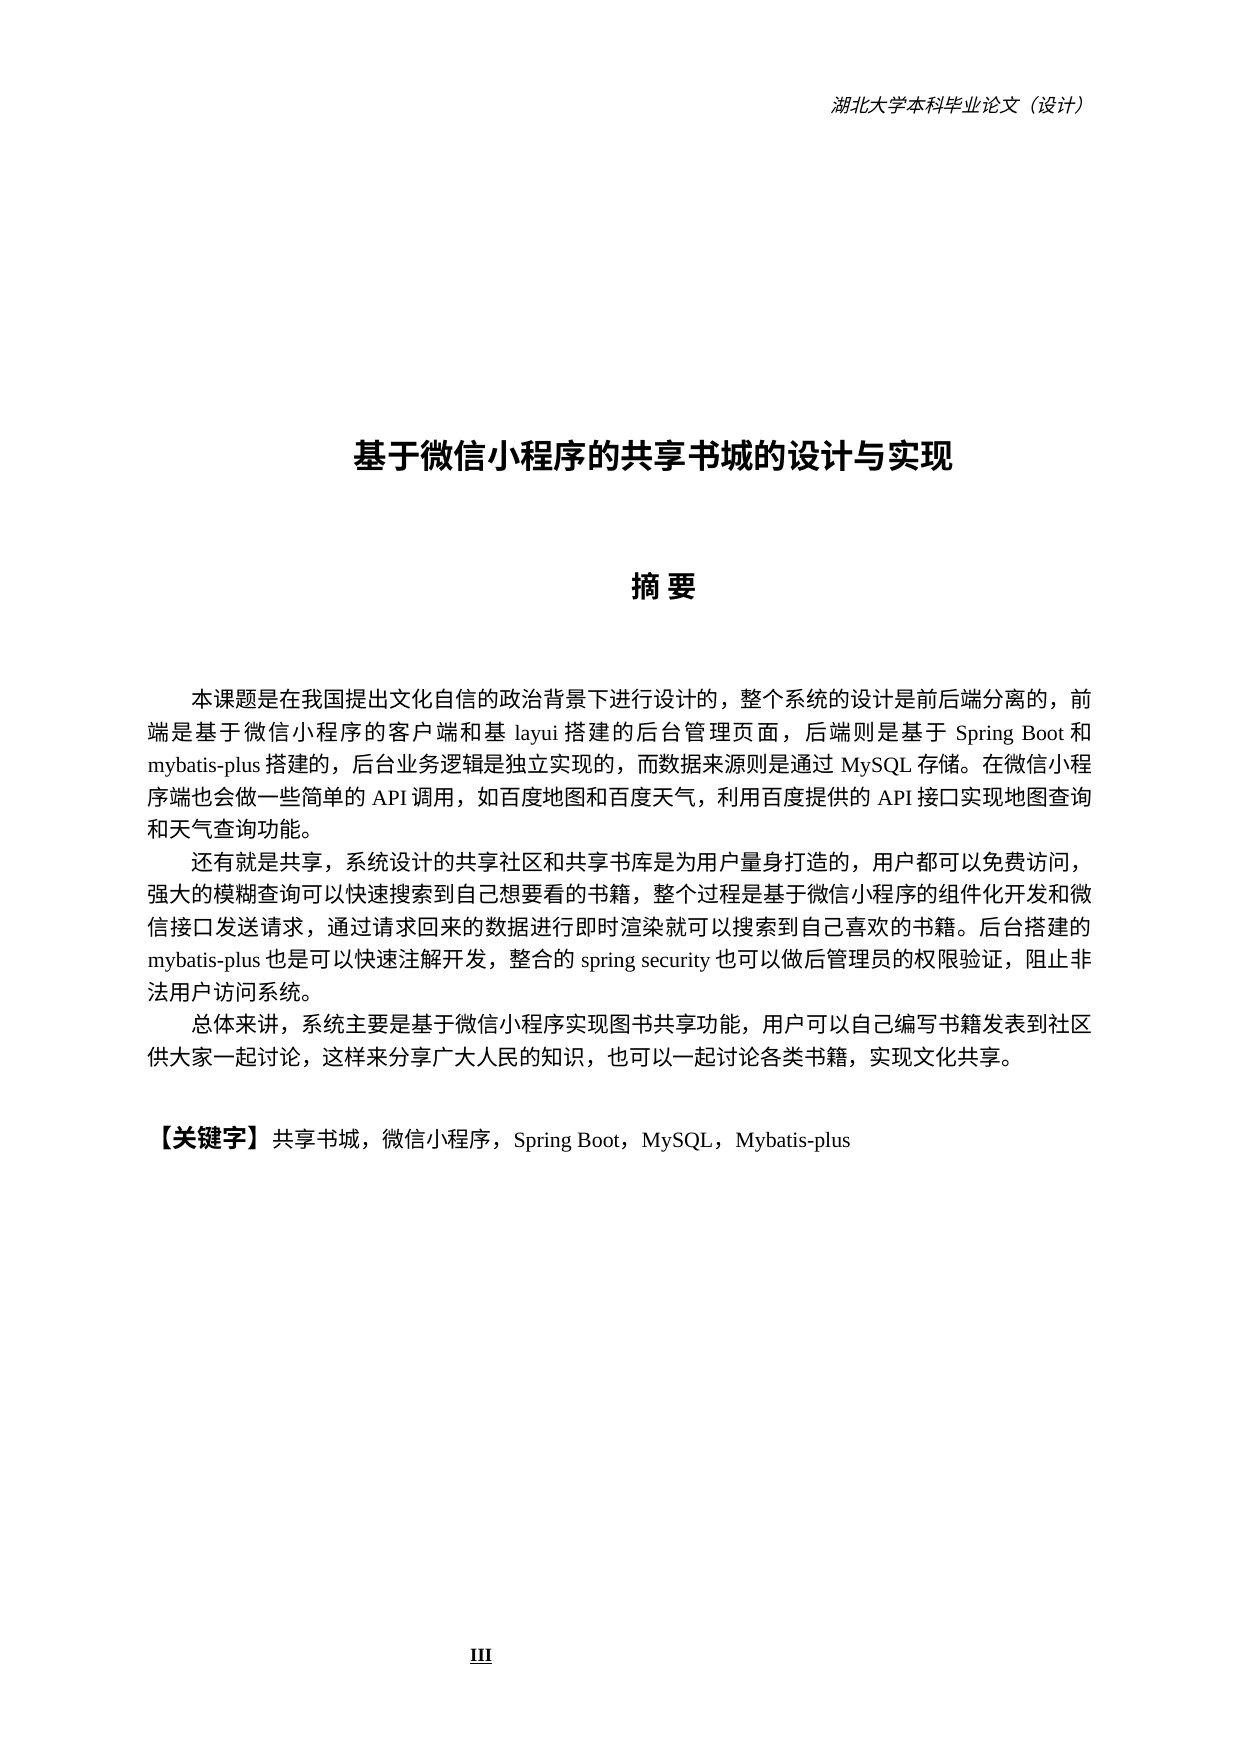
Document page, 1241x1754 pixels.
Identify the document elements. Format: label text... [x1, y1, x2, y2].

text 还有就是共享，系统设计的共享社区和共享书库是为用户量身打造的，用户都可以免费访问，强大的模糊查询可以快速搜索到自己想要看的书籍，整个过程是基于微信小程序的组件化开发和微信接口发送请求，通过请求回来的数据进行即时渲染就可以搜索到自己喜欢的书籍。后台搭建的mybatis-plus也是可以快速注解开发，整合的spring security也可以做后管理员的权限验证，阻止非法用户访问系统。 [148, 844, 1093, 1007]
text 摘 要 [191, 552, 1093, 617]
text 【关键字】共享书城，微信小程序，Spring Boot，MySQL，Mybatis-plus [148, 1104, 1093, 1169]
text 本课题是在我国提出文化自信的政治背景下进行设计的，整个系统的设计是前后端分离的，前端是基于微信小程序的客户端和基layui搭建的后台管理页面，后端则是基于Spring Boot和mybatis-plus搭建的，后台业务逻辑是独立实现的，而数据来源则是通过MySQL存储。在微信小程序端也会做一些简单的API调用，如百度地图和百度天气，利用百度提供的API接口实现地图查询和天气查询功能。 [148, 682, 1093, 844]
text 基于微信小程序的共享书城的设计与实现 [148, 422, 1093, 487]
text 总体来讲，系统主要是基于微信小程序实现图书共享功能，用户可以自己编写书籍发表到社区供大家一起讨论，这样来分享广大人民的知识，也可以一起讨论各类书籍，实现文化共享。 [148, 1007, 1093, 1072]
